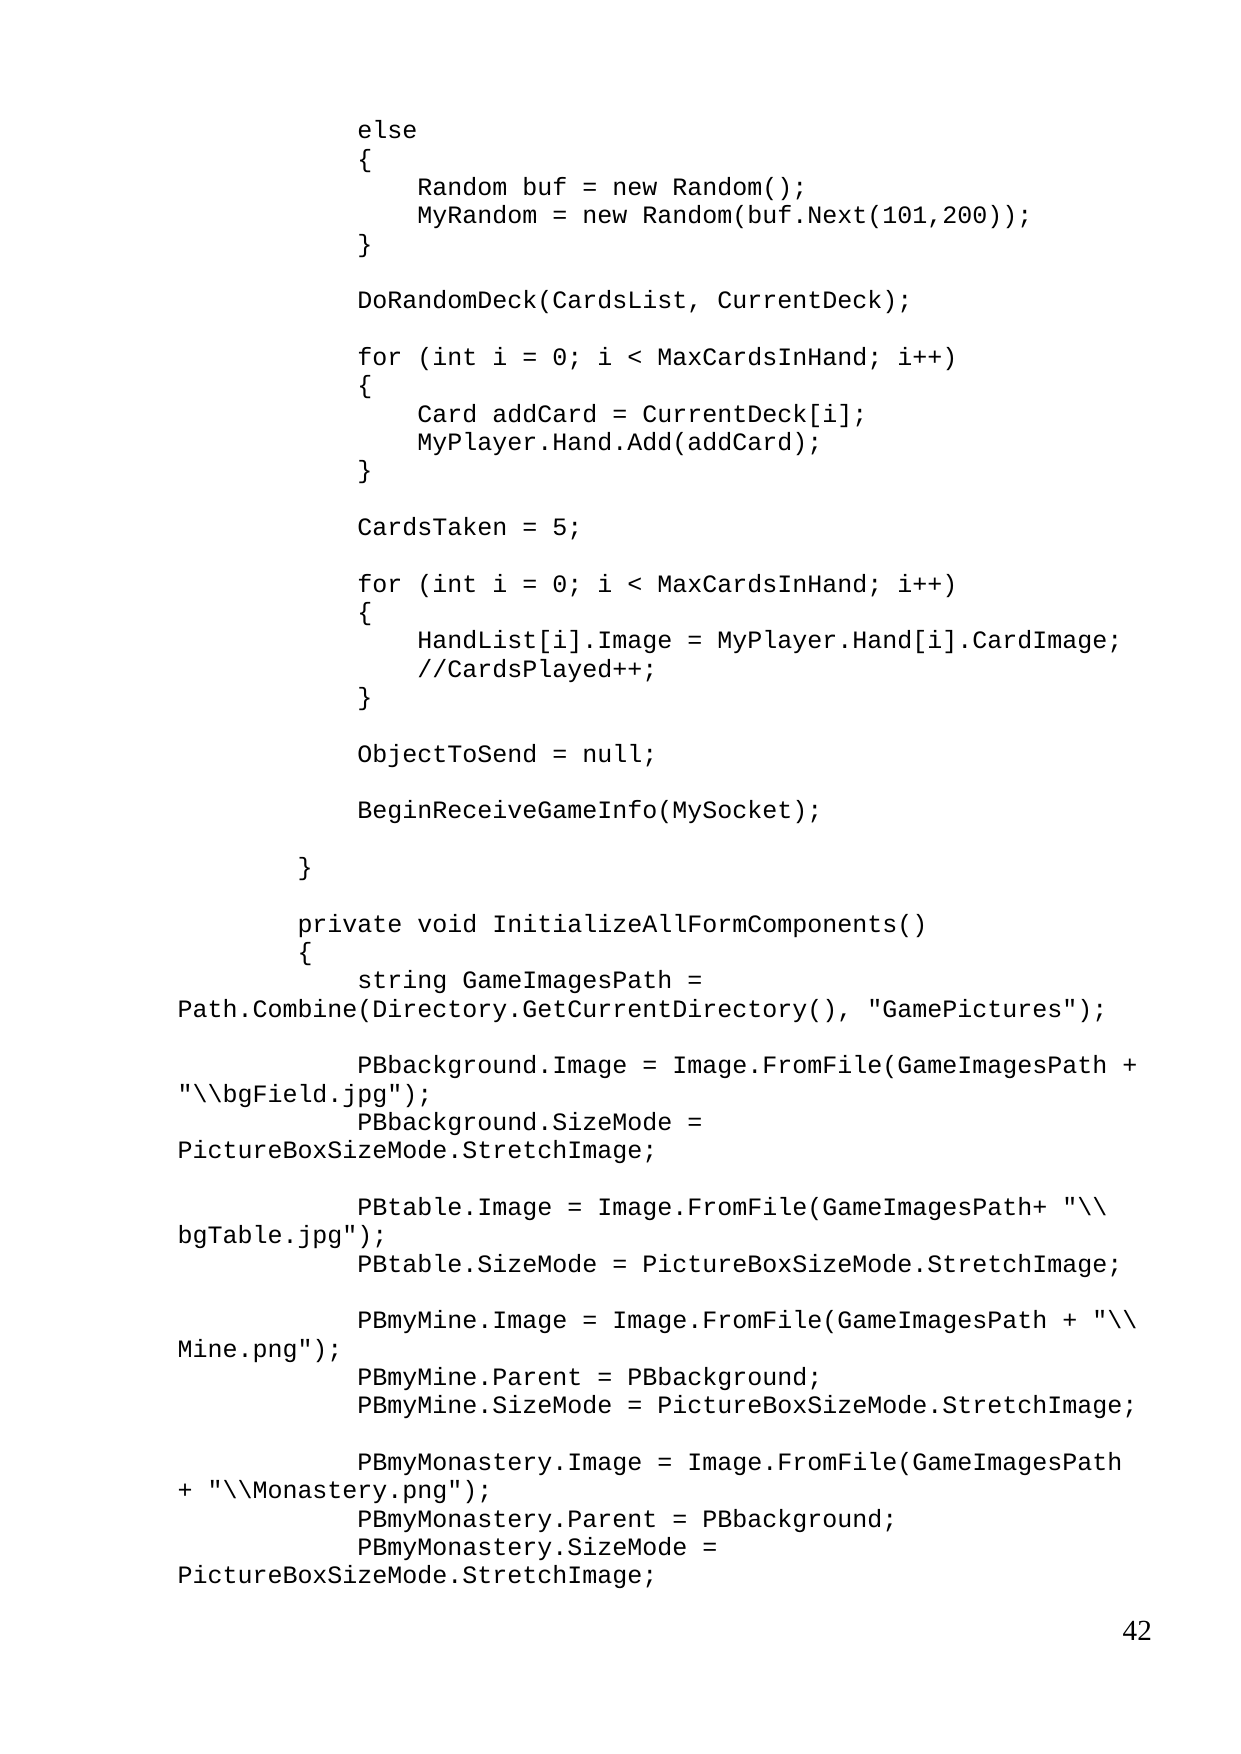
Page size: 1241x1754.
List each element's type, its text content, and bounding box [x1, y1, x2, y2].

text CardsTaken = 5; [177, 515, 1152, 543]
text { [177, 940, 1152, 968]
text } [177, 231, 1152, 260]
text private void InitializeAllFormComponents() [177, 911, 1152, 940]
text MyRandom = new Random(buf.Next(101,200)); [177, 203, 1152, 231]
text PBmyMonastery.SizeMode = PictureBoxSizeMode.StretchImage; [177, 1535, 1152, 1591]
text DoRandomDeck(CardsList, CurrentDeck); [177, 288, 1152, 316]
text PBbackground.Image = Image.FromFile(GameImagesPath + "\\bgField.jpg"); [177, 1053, 1152, 1110]
text Card addCard = CurrentDeck[i]; [177, 401, 1152, 430]
text else [177, 118, 1152, 146]
text //CardsPlayed++; [177, 656, 1152, 685]
text string GameImagesPath = Path.Combine(Directory.GetCurrentDirectory(), "GamePictures"); [177, 968, 1152, 1025]
text BeginReceiveGameInfo(MySocket); [177, 798, 1152, 826]
text } [177, 458, 1152, 486]
text } [177, 685, 1152, 713]
text PBmyMonastery.Image = Image.FromFile(GameImagesPath + "\\Monastery.png"); [177, 1450, 1152, 1506]
text HandList[i].Image = MyPlayer.Hand[i].CardImage; [177, 628, 1152, 656]
text PBmyMine.Parent = PBbackground; [177, 1365, 1152, 1393]
text PBbackground.SizeMode = PictureBoxSizeMode.StretchImage; [177, 1110, 1152, 1166]
text PBmyMine.Image = Image.FromFile(GameImagesPath + "\\Mine.png"); [177, 1308, 1152, 1365]
text PBmyMonastery.Parent = PBbackground; [177, 1506, 1152, 1535]
text PBmyMine.SizeMode = PictureBoxSizeMode.StretchImage; [177, 1393, 1152, 1421]
text { [177, 146, 1152, 175]
text for (int i = 0; i < MaxCardsInHand; i++) [177, 345, 1152, 373]
text { [177, 600, 1152, 628]
text { [177, 373, 1152, 401]
text for (int i = 0; i < MaxCardsInHand; i++) [177, 571, 1152, 600]
text } [177, 855, 1152, 883]
text MyPlayer.Hand.Add(addCard); [177, 430, 1152, 458]
text PBtable.Image = Image.FromFile(GameImagesPath+ "\\bgTable.jpg"); [177, 1195, 1152, 1251]
text ObjectToSend = null; [177, 741, 1152, 770]
text PBtable.SizeMode = PictureBoxSizeMode.StretchImage; [177, 1251, 1152, 1280]
text Random buf = new Random(); [177, 175, 1152, 203]
